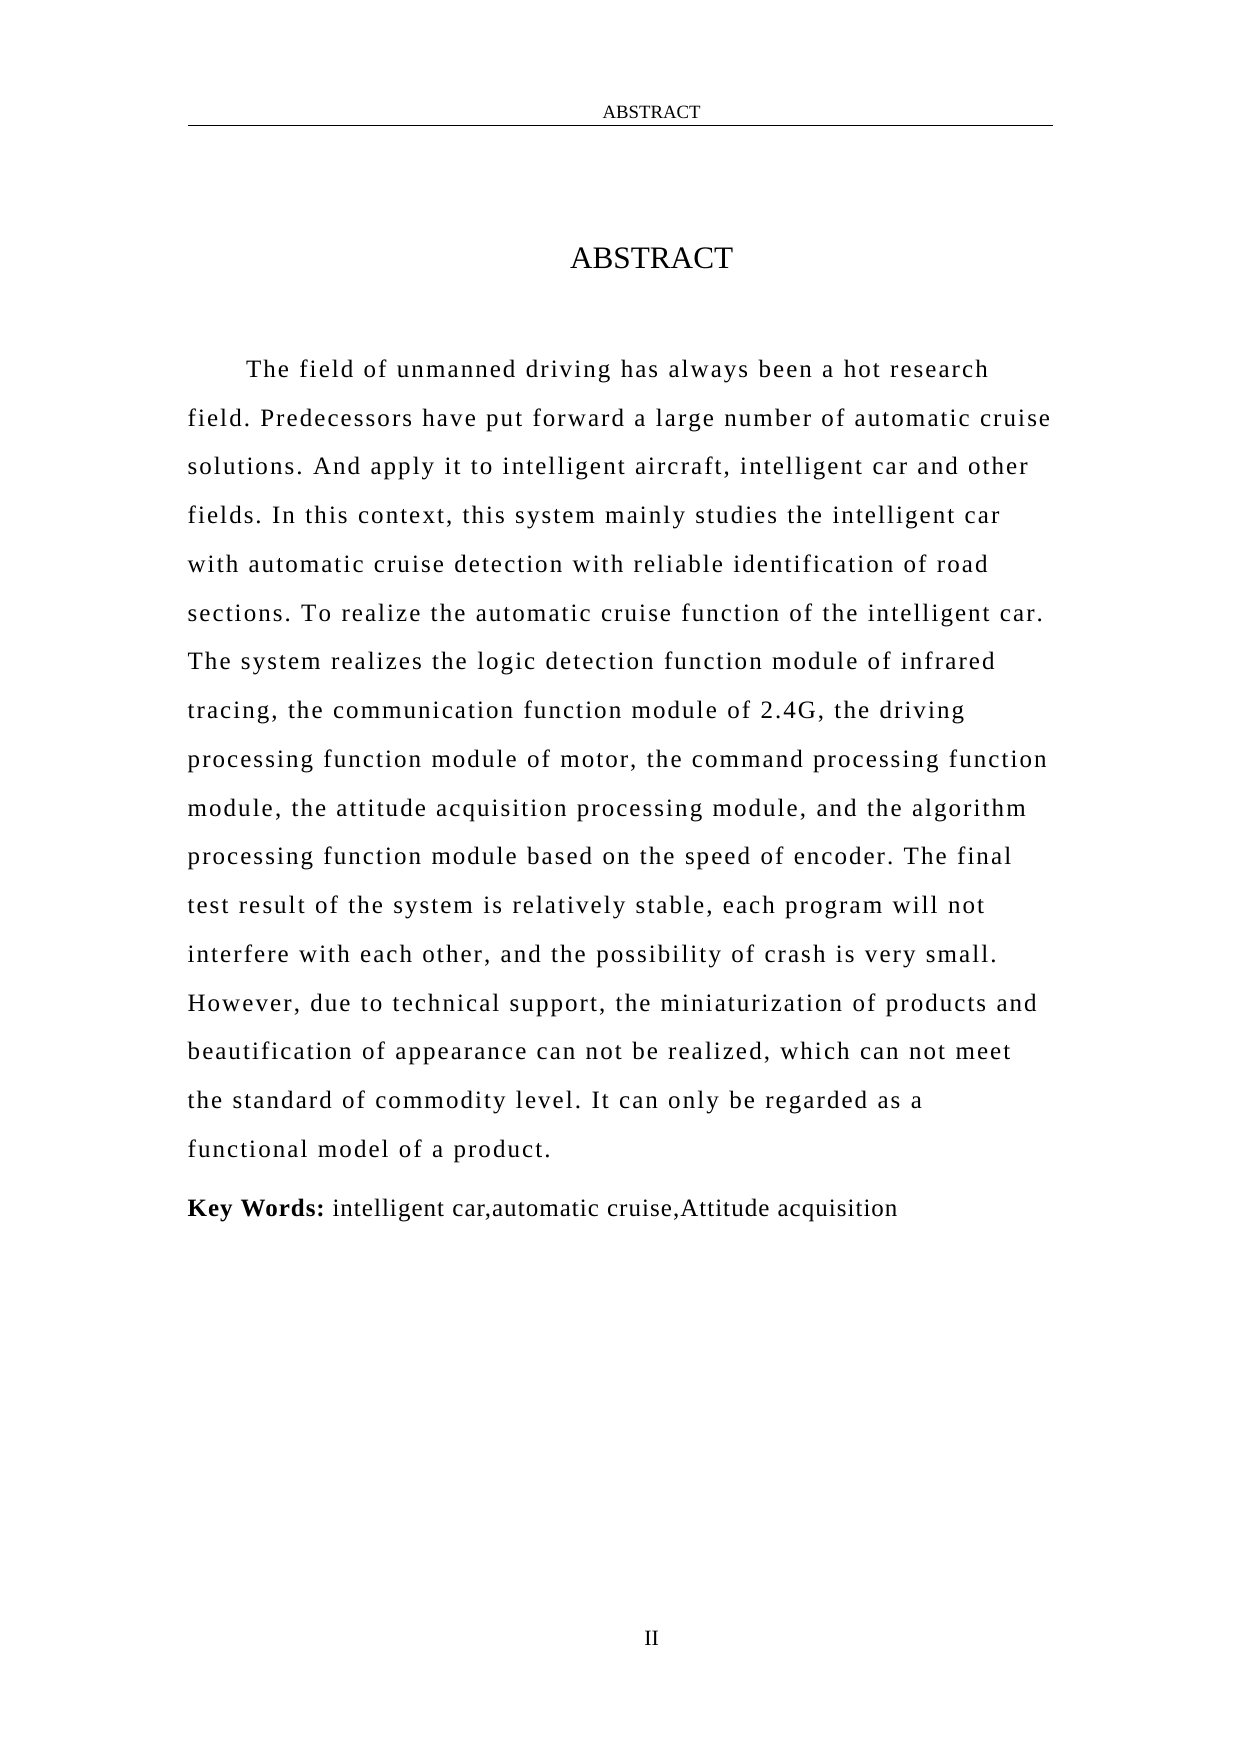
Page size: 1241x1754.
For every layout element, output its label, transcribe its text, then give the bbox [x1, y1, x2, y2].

text ABSTRACT [187, 224, 1053, 289]
text Key Words: intelligent car,automatic cruise,Attitude acquisition [187, 1191, 1053, 1224]
text The field of unmanned driving has always been a hot research field. Predecessors have put forward a large number of automatic cruise solutions. And apply it to intelligent aircraft, intelligent car and other fields. In this context, this system mainly studies the intelligent car with automatic cruise detection with reliable identification of road sections. To realize the automatic cruise function of the intelligent car. The system realizes the logic detection function module of infrared tracing, the communication function module of 2.4G, the driving processing function module of motor, the command processing function module, the attitude acquisition processing module, and the algorithm processing function module based on the speed of encoder. The final test result of the system is relatively stable, each program will not interfere with each other, and the possibility of crash is very small. However, due to technical support, the miniaturization of products and beautification of appearance can not be realized, which can not meet the standard of commodity level. It can only be regarded as a functional model of a product. [187, 352, 1053, 1164]
